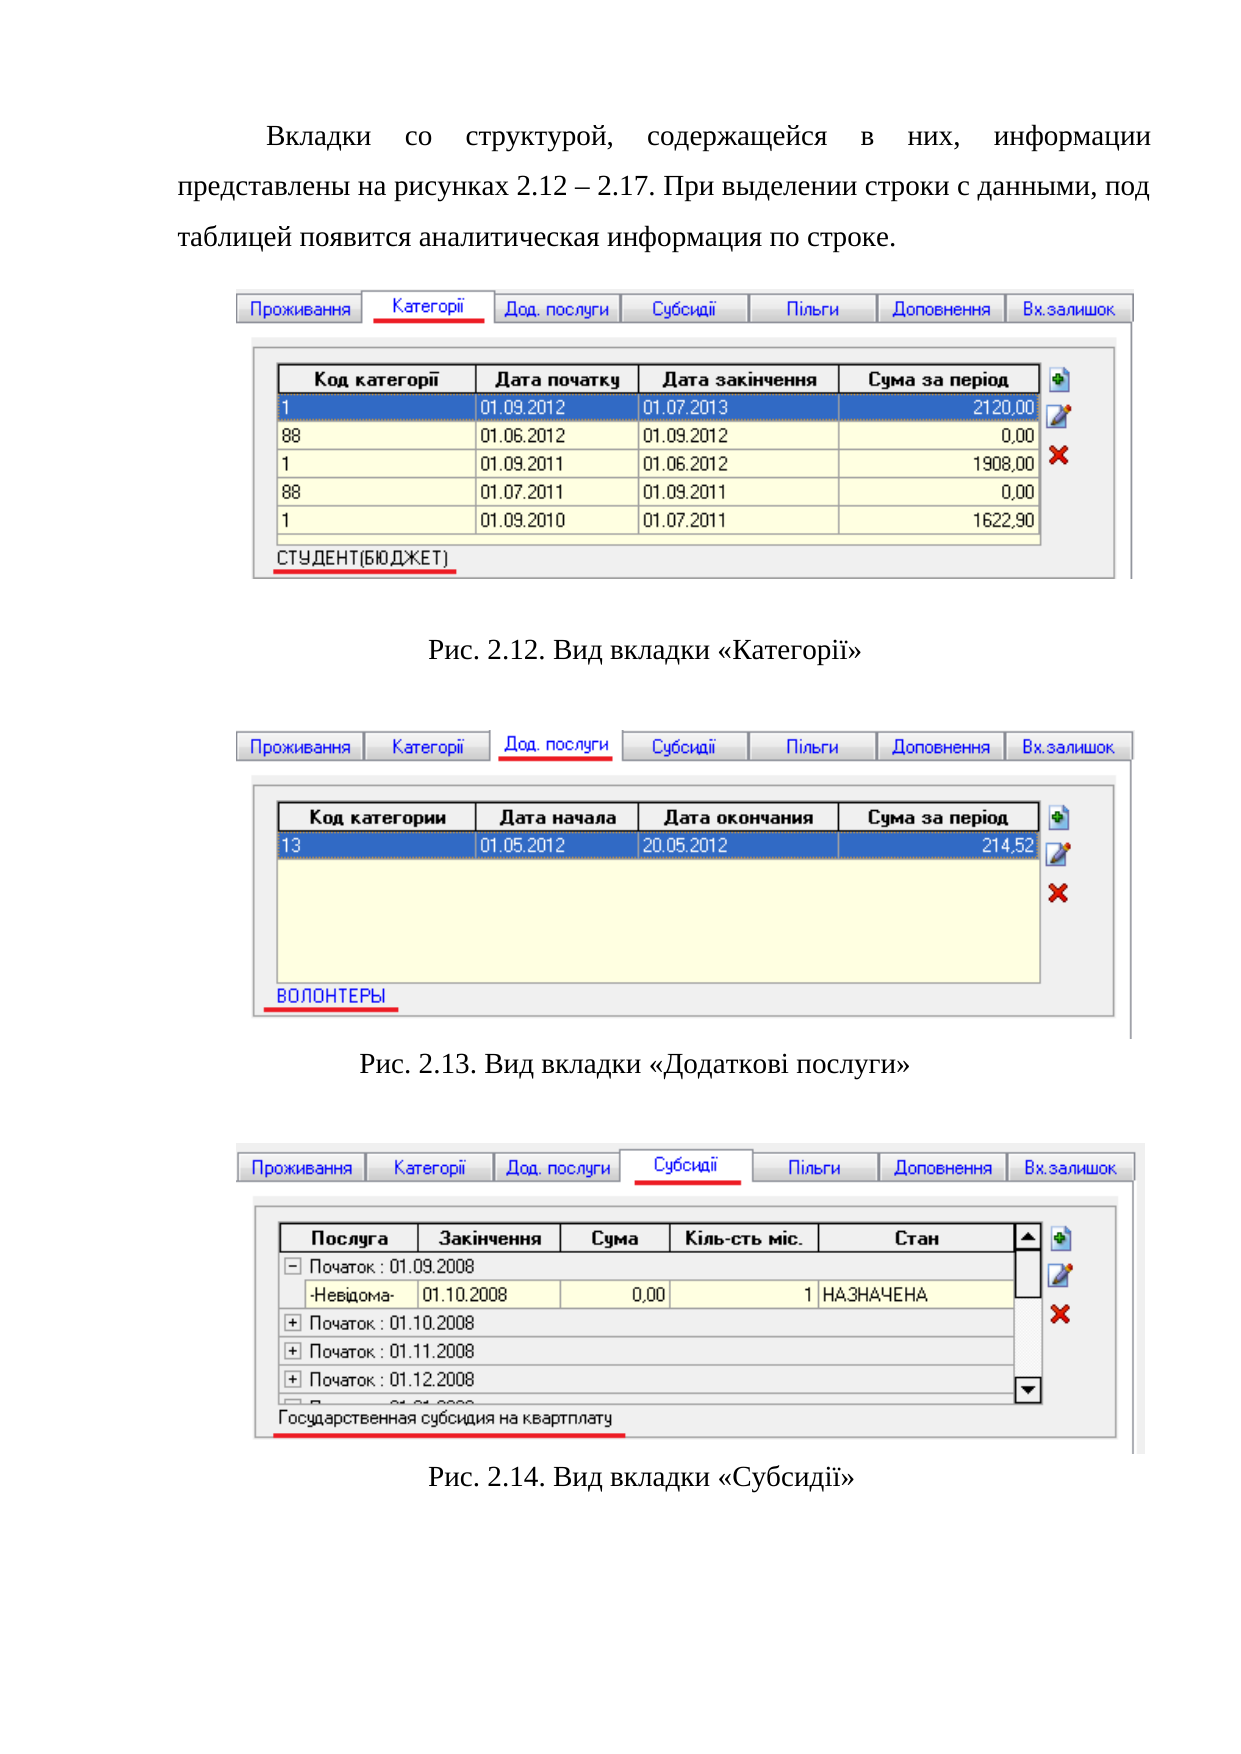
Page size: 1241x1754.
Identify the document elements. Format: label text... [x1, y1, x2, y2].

text Вкладки со структурой, содержащейся в них, информации представлены на рисунках 2.12 – 2.17. При выделении строки с данными, под таблицей появится аналитическая информация по строке. [177, 118, 1152, 252]
picture [236, 289, 1134, 579]
picture [236, 1143, 1145, 1454]
picture [236, 730, 1135, 1039]
